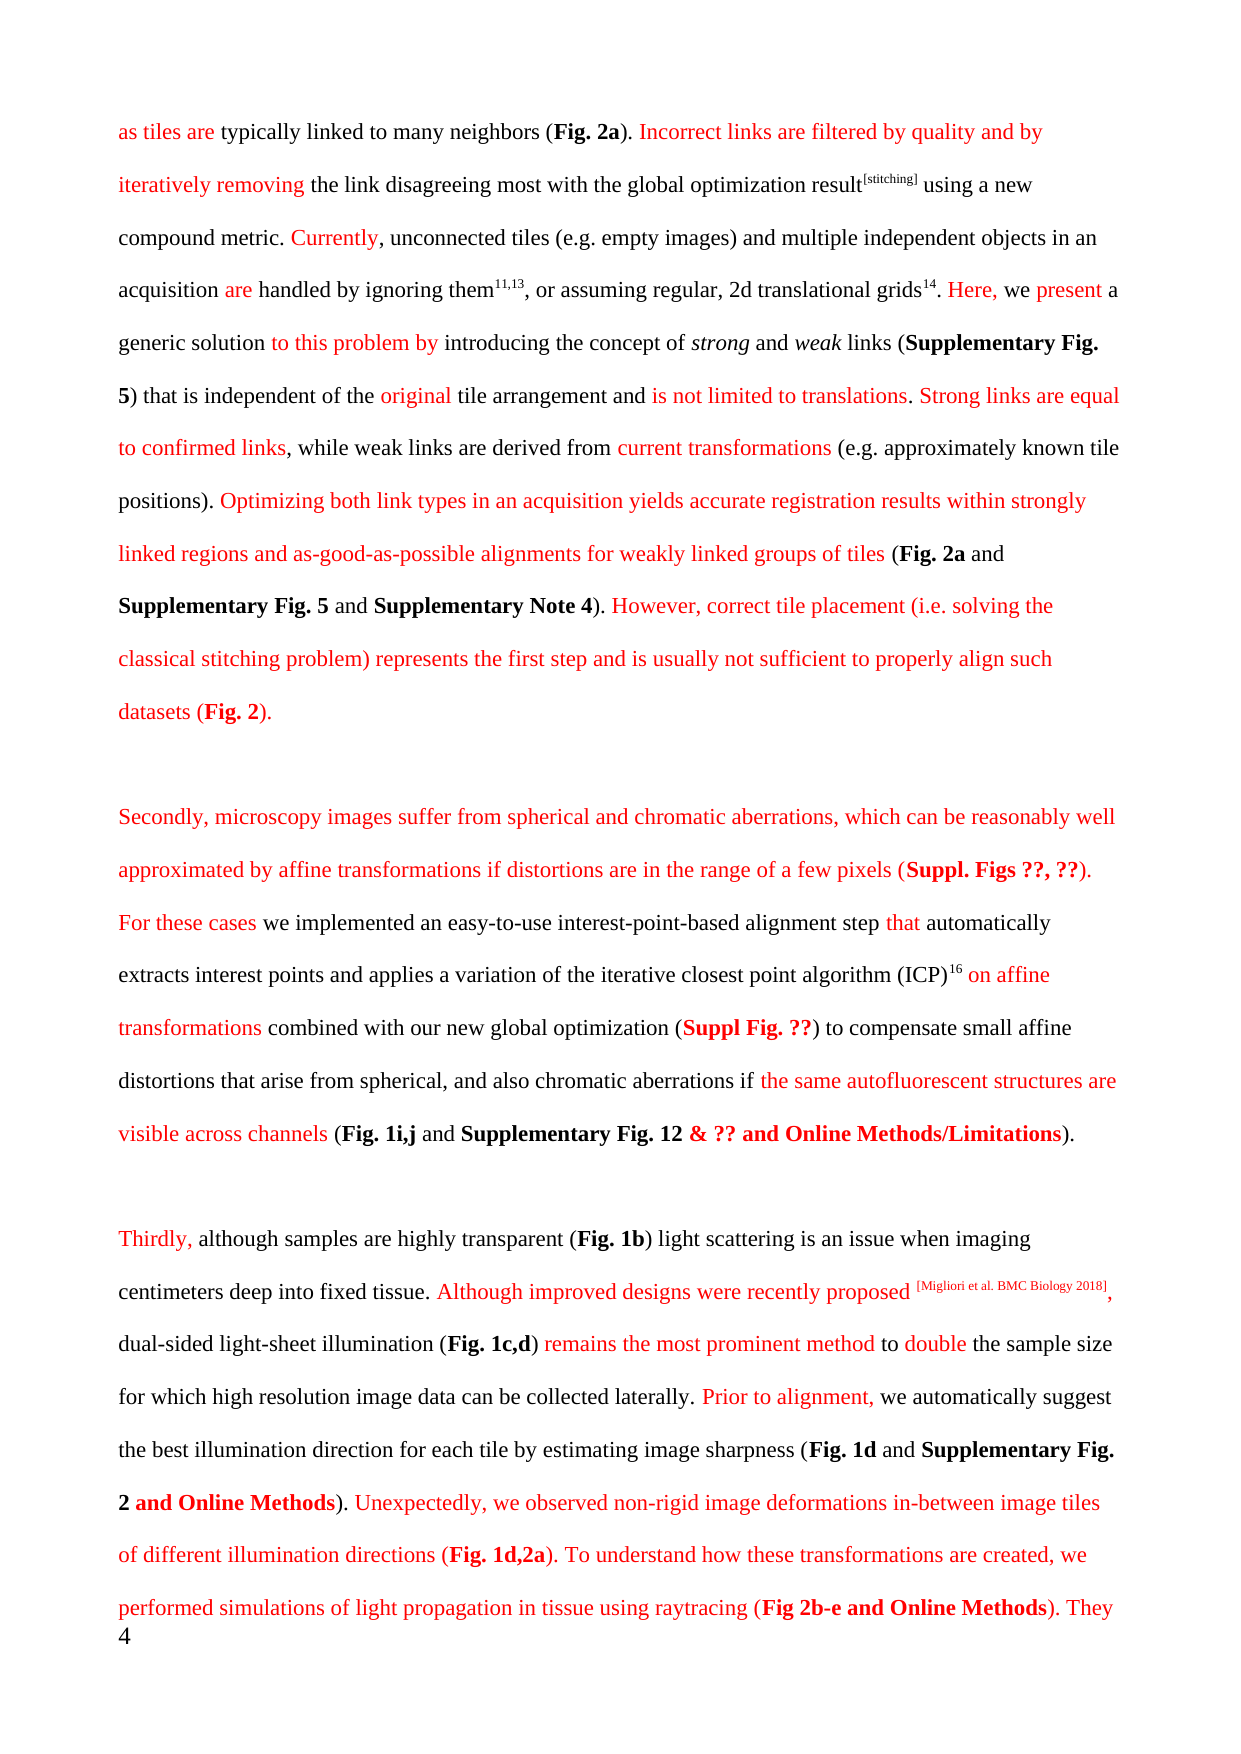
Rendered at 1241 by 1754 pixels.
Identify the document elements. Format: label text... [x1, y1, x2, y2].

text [118, 118, 1122, 724]
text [118, 1225, 1122, 1620]
text Secondly, microscopy images suffer from spherical and chromatic aberrations, which can be reasonably well approximated by affine transformations if distortions are in the range of a few pixels (Suppl. Figs ??, ??). For these cases we implemented an easy-to-use interest-point-based alignment step that automatically extracts interest points and applies a variation of the iterative closest point algorithm (ICP)16 on affine transformations combined with our new global optimization (Suppl Fig. ??) to compensate small affine distortions that arise from spherical, and also chromatic aberrations if the same autofluorescent structures are visible across channels (Fig. 1i,j and Supplementary Fig. 12 & ?? and Online Methods/Limitations). [118, 803, 1122, 1146]
